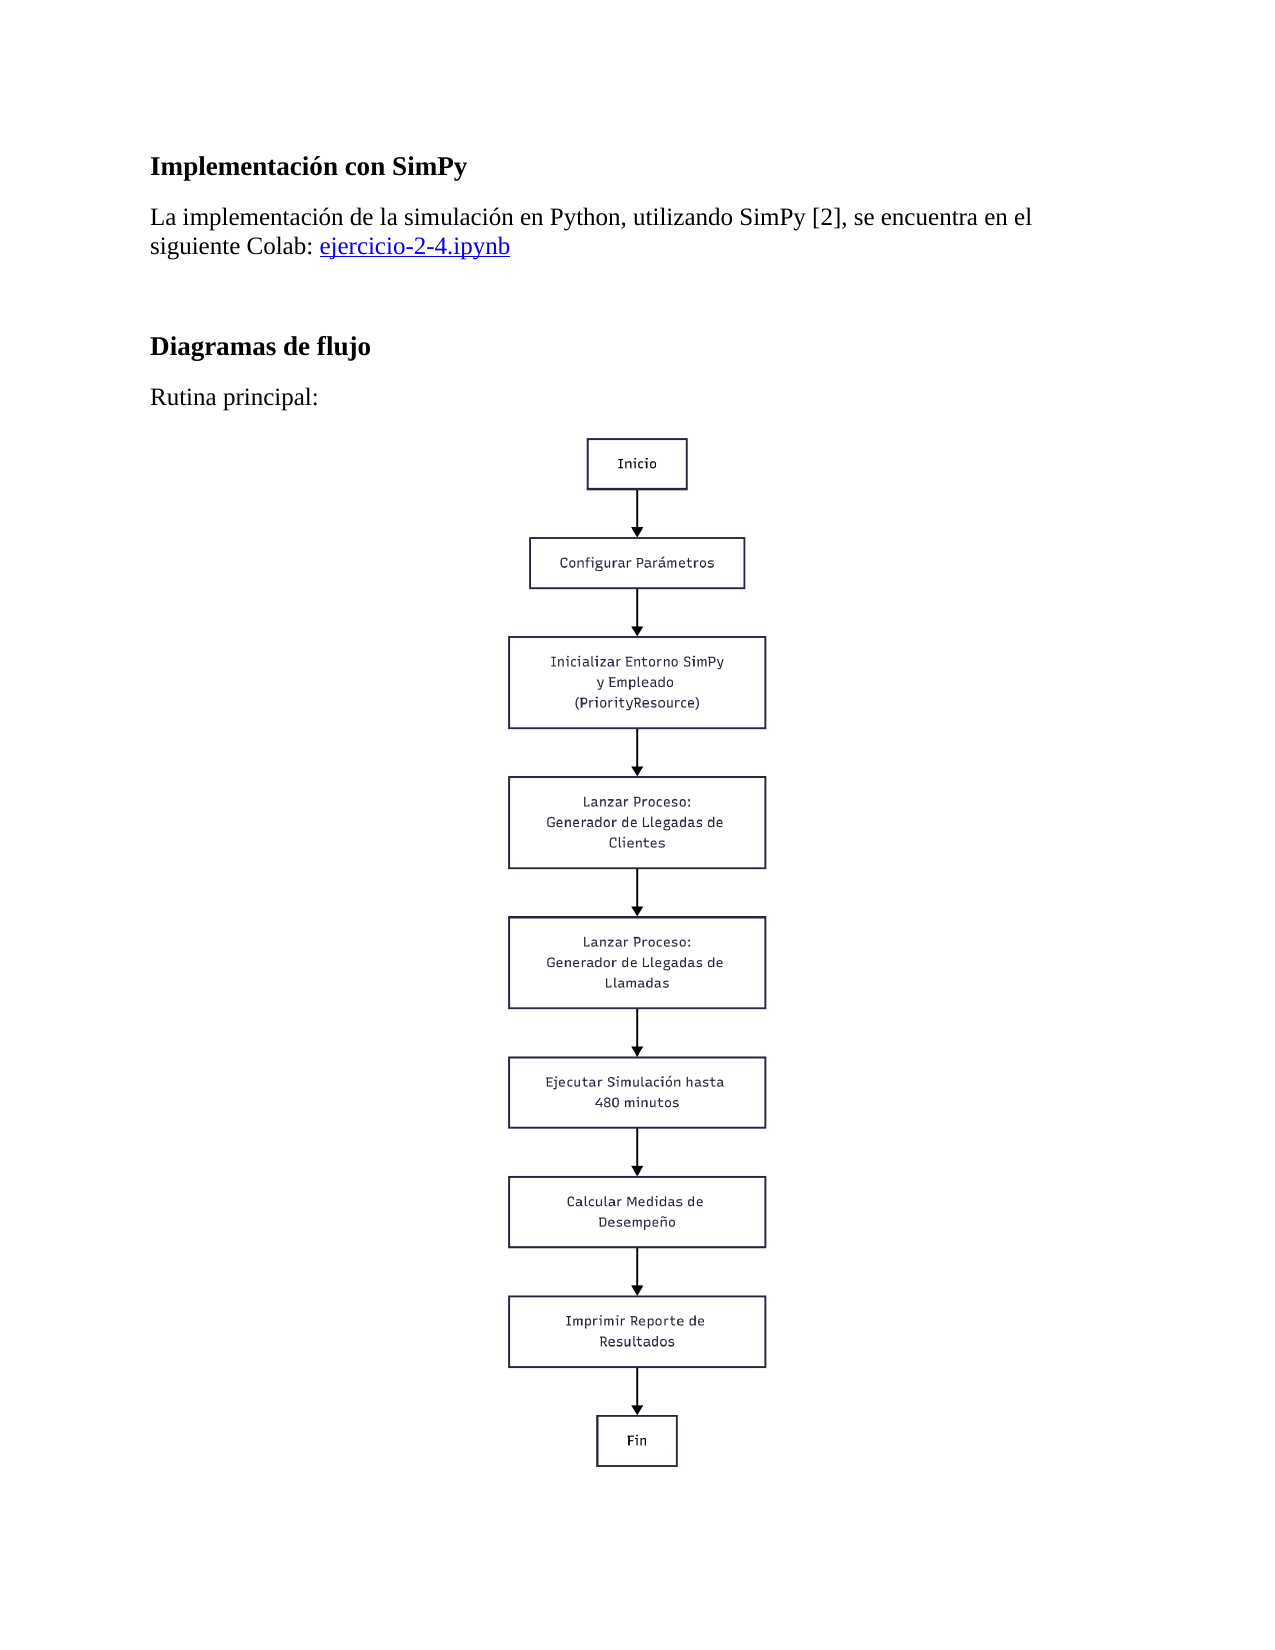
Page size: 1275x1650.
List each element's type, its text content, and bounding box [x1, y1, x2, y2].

subtitle Diagramas de flujo [150, 330, 1125, 361]
text Rutina principal: [150, 382, 1125, 411]
subtitle Implementación con SimPy [150, 150, 1125, 181]
picture [501, 431, 774, 1482]
text La implementación de la simulación en Python, utilizando SimPy [2], se encuentra en el siguiente Colab: ejercicio-2-4.ipynb [150, 202, 1125, 259]
